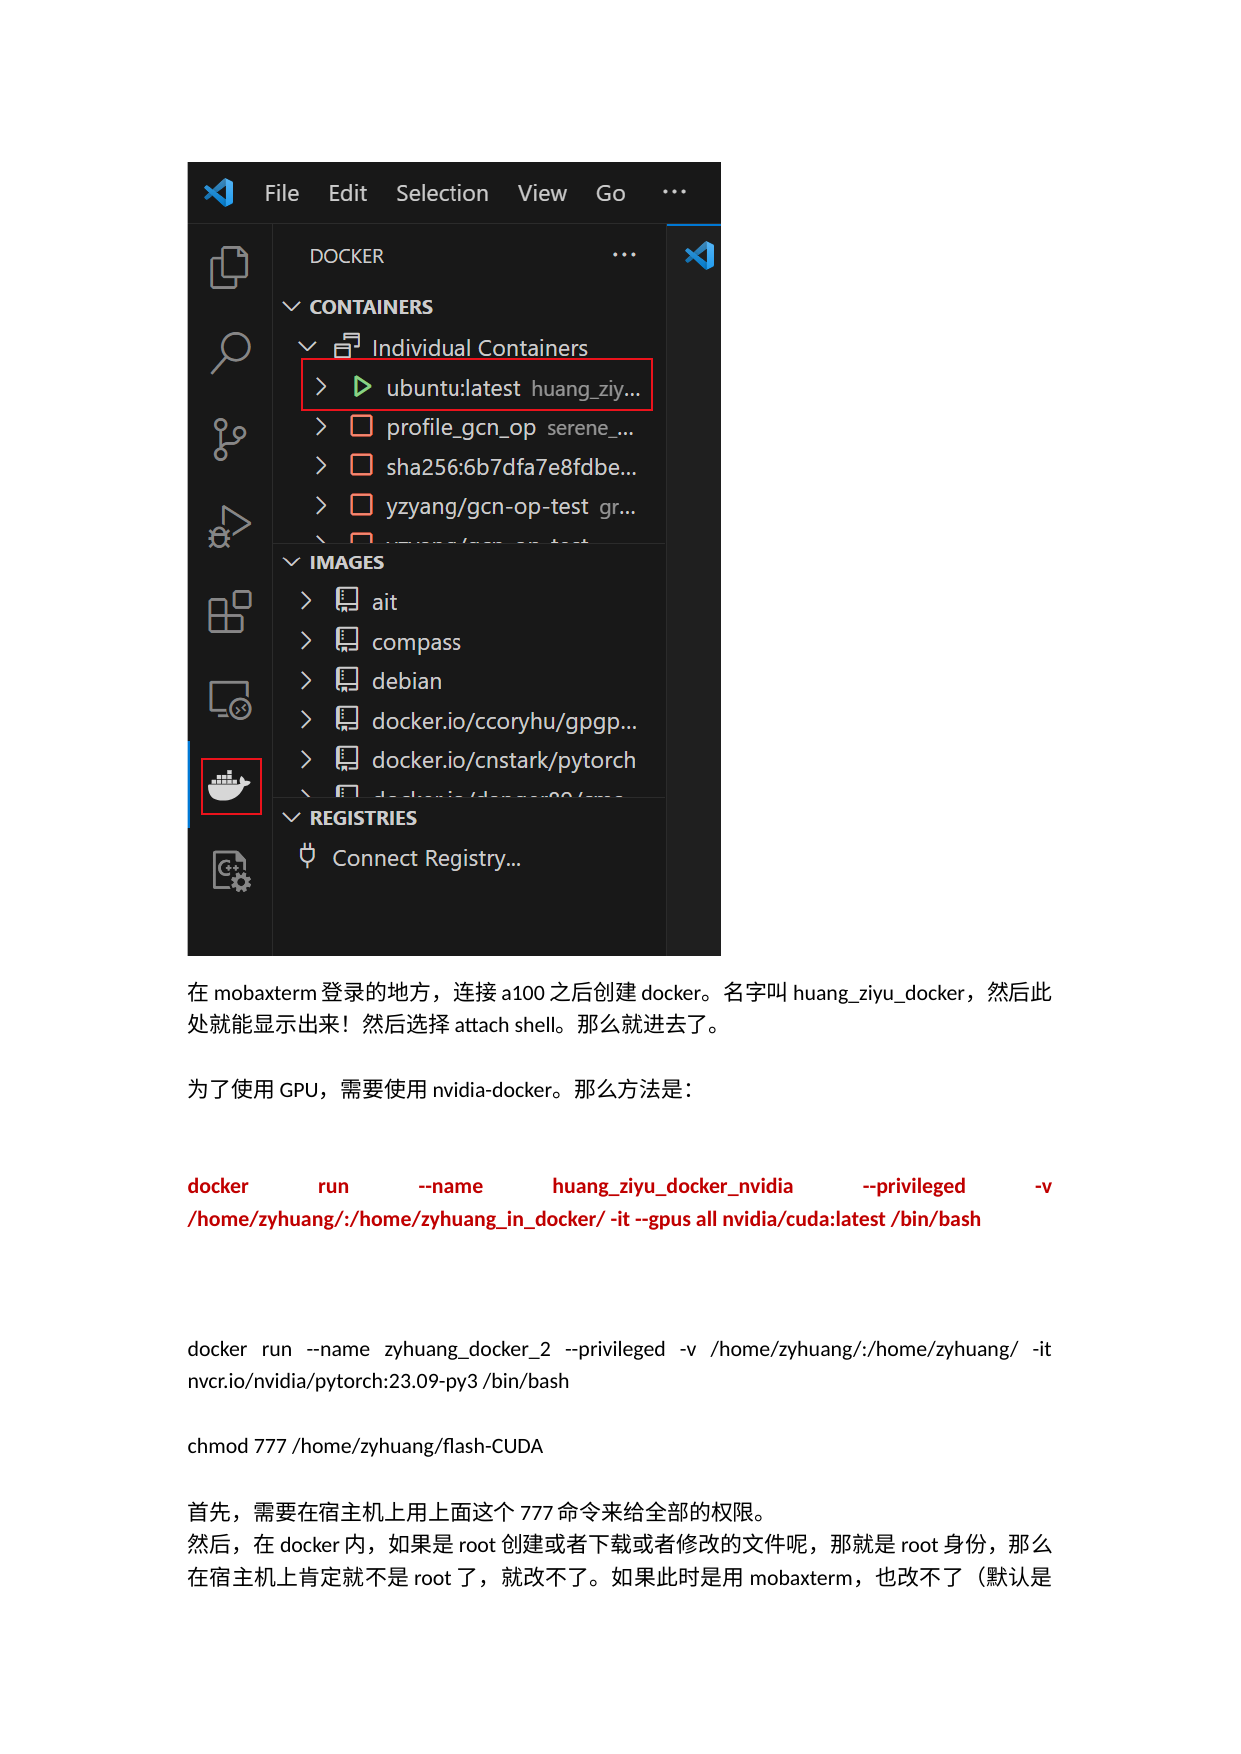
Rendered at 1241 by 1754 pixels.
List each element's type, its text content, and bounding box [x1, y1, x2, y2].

text 为了使用GPU，需要使用nvidia-docker。那么方法是： [187, 1072, 1053, 1104]
text 首先，需要在宿主机上用上面这个777命令来给全部的权限。 [187, 1494, 1053, 1527]
text chmod 777 /home/zyhuang/flash-CUDA [187, 1429, 1053, 1462]
text docker run --name zyhuang_docker_2 --privileged -v /home/zyhuang/:/home/zyhuang/ -it nvcr.io/nvidia/pytorch:23.09-py3 /bin/bash [187, 1332, 1053, 1397]
picture [187, 162, 721, 956]
text 在mobaxterm登录的地方，连接a100之后创建docker。名字叫huang_ziyu_docker，然后此处就能显示出来！然后选择attach shell。那么就进去了。 [187, 974, 1053, 1039]
text docker run --name huang_ziyu_docker_nvidia --privileged -v /home/zyhuang/:/home/zyhuang_in_docker/ -it --gpus all nvidia/cuda:latest /bin/bash [187, 1169, 1053, 1234]
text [187, 1527, 1053, 1592]
